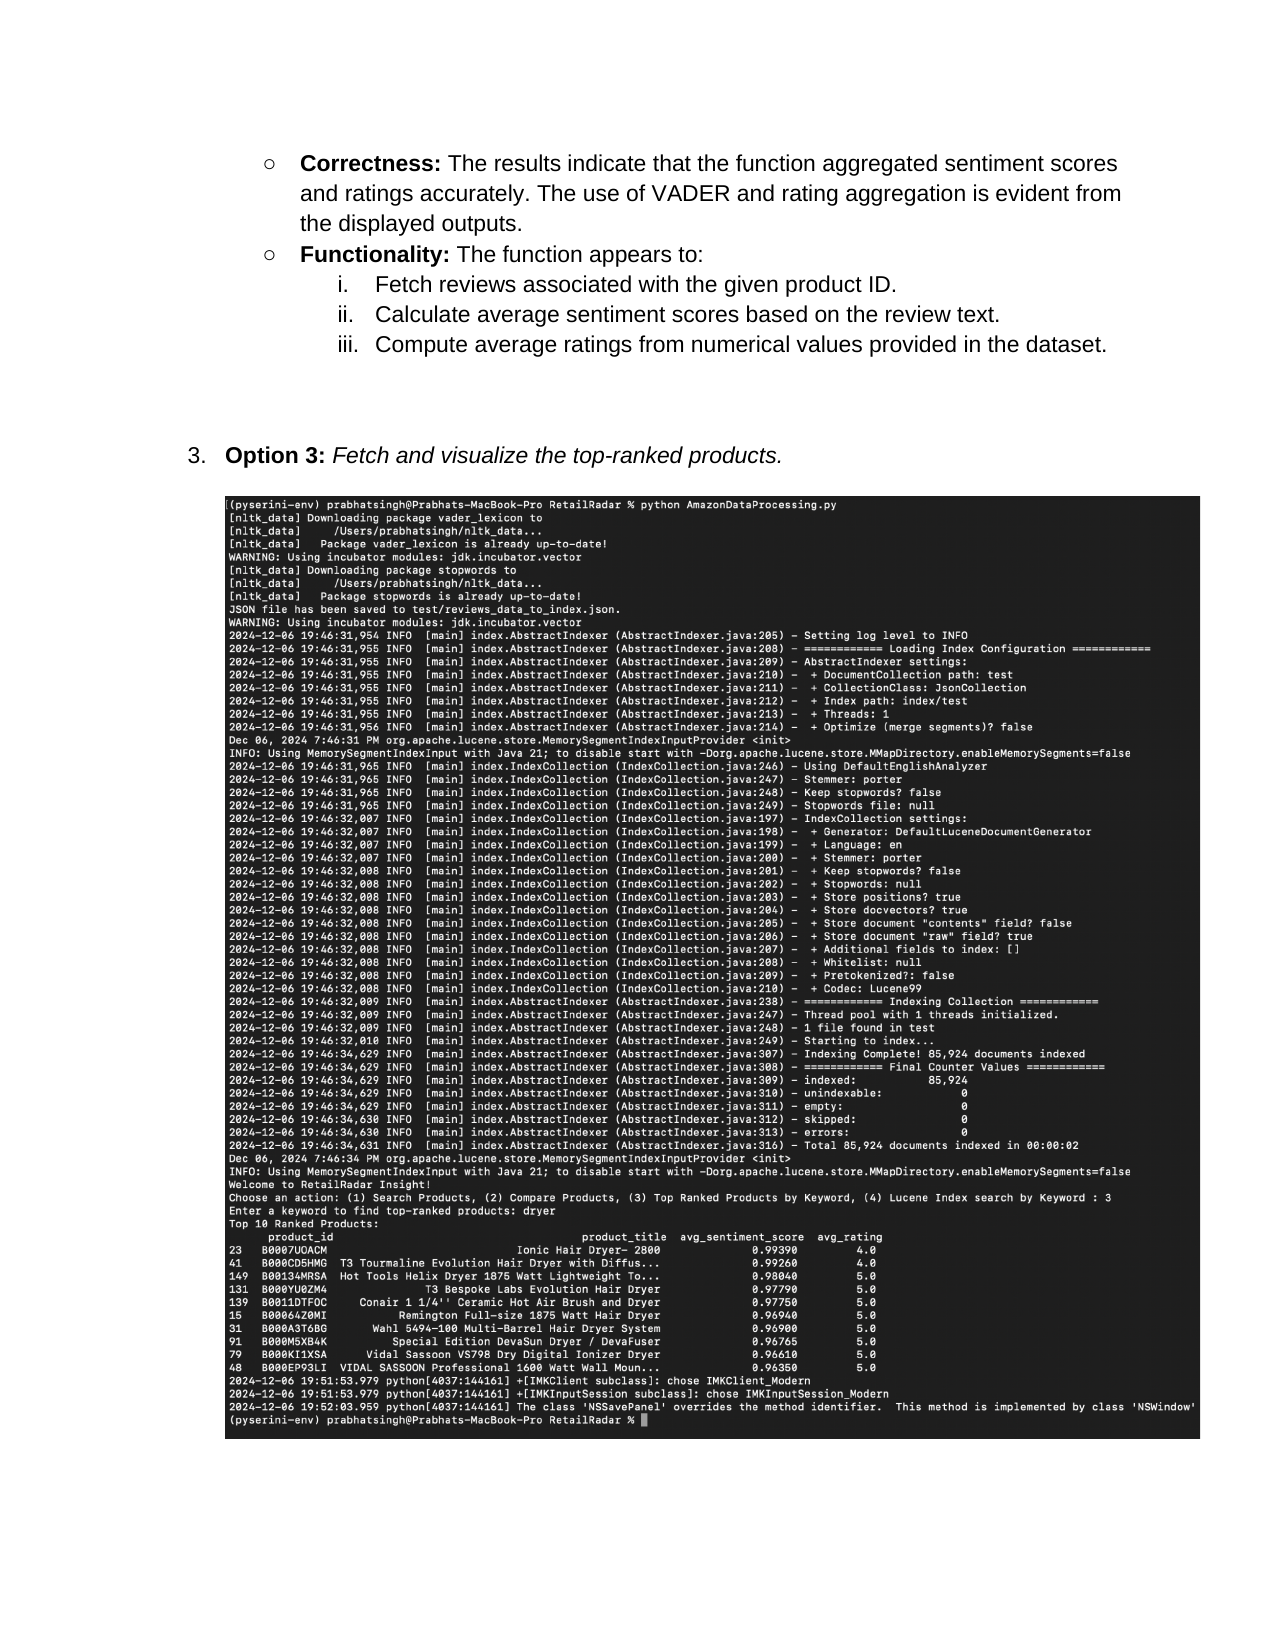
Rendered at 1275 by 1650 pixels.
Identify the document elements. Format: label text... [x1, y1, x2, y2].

list Calculate average sentiment scores based on the review text. [337, 301, 1125, 327]
list Option 3: Fetch and visualize the top-ranked products. [187, 442, 1125, 468]
picture [225, 496, 1200, 1439]
list Compute average ratings from numerical values provided in the dataset. [337, 331, 1125, 358]
list Correctness: The results indicate that the function aggregated sentiment scores and ratings accurately. The use of VADER and rating aggregation is evident from the displayed outputs. [262, 150, 1125, 237]
list Functionality: The function appears to: [262, 241, 1125, 267]
list Fetch reviews associated with the given product ID. [337, 271, 1125, 297]
